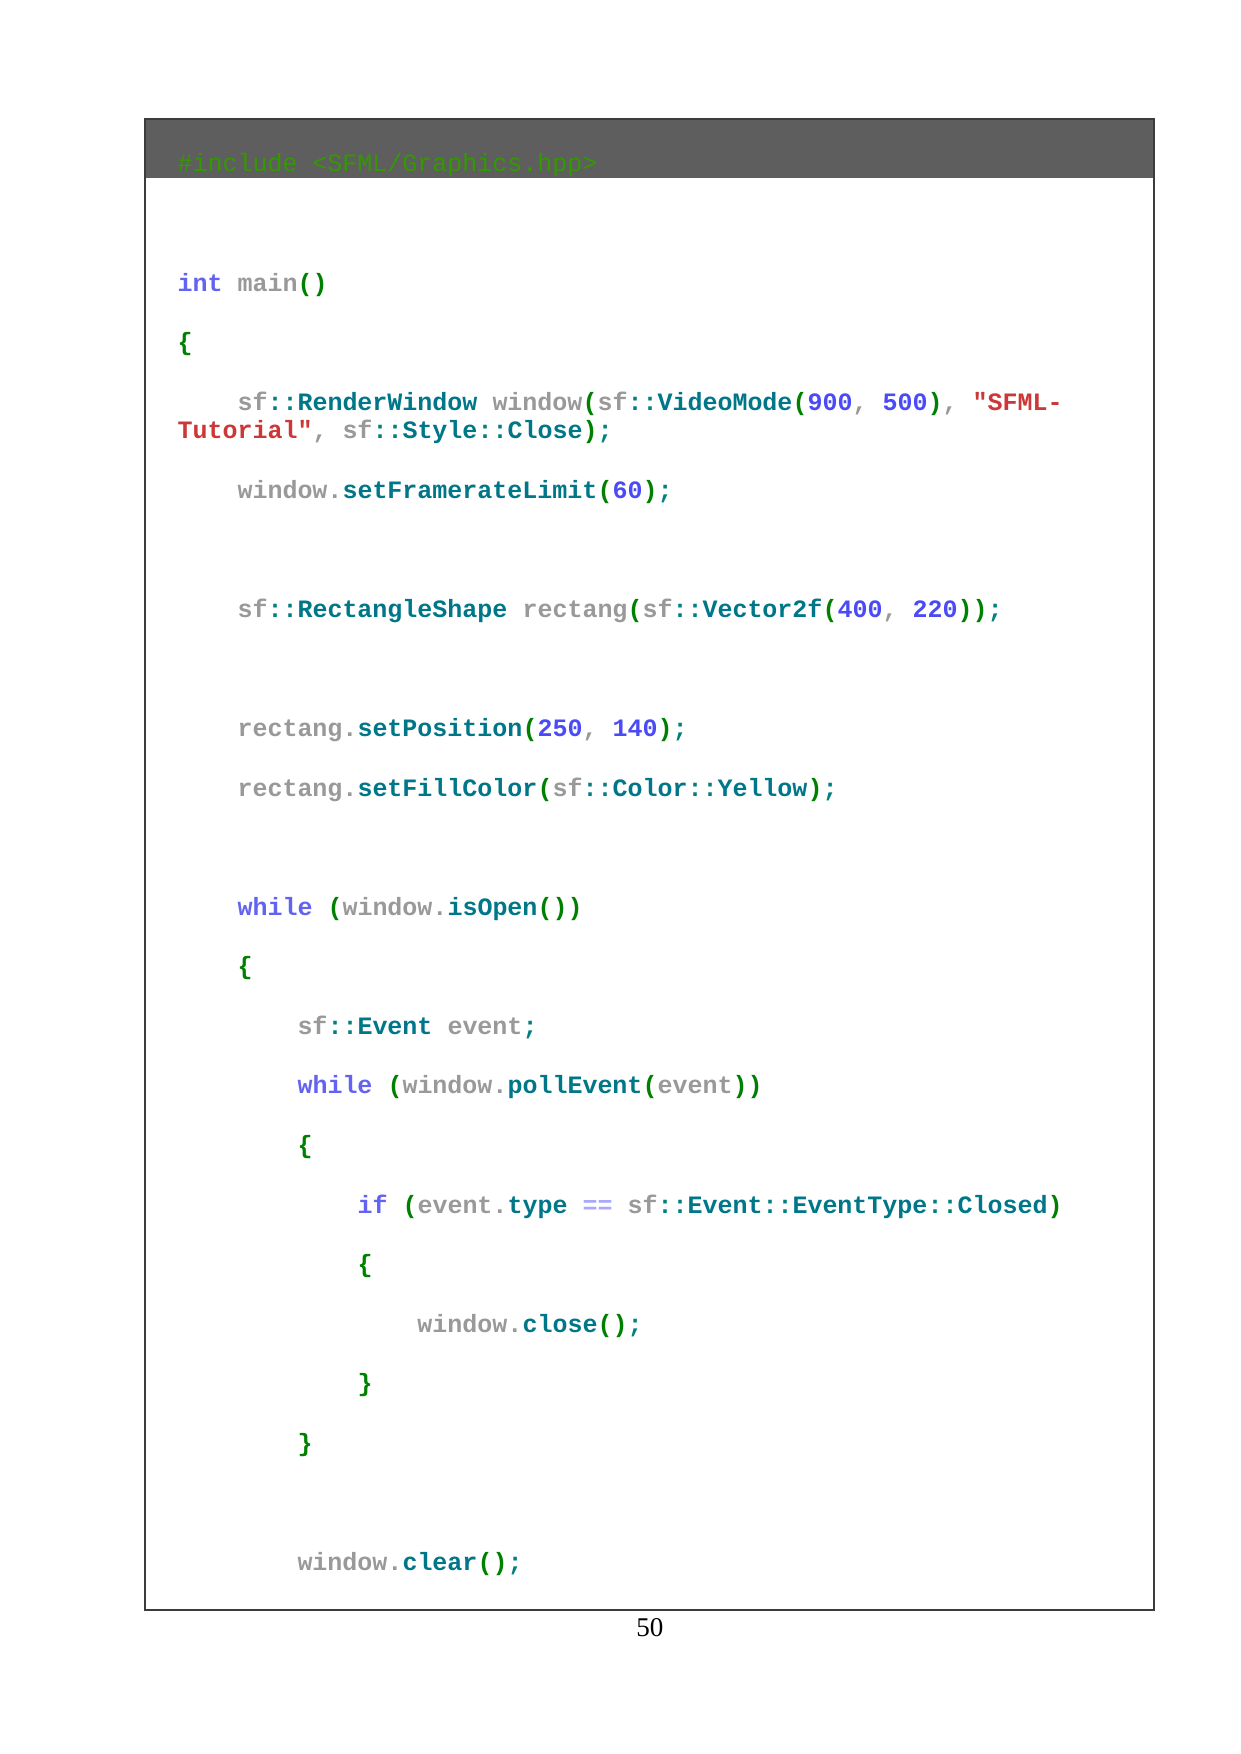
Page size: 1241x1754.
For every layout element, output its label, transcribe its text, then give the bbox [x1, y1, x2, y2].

text rectang.setPosition(250, 140); [146, 683, 1153, 742]
text #include <SFML/Graphics.hpp> [146, 120, 1153, 178]
text window.close(); [146, 1278, 1153, 1338]
text rectang.setFillColor(sf::Color::Yellow); [146, 742, 1153, 802]
text { [146, 297, 1153, 356]
text { [146, 1100, 1153, 1159]
text sf::RectangleShape rectang(sf::Vector2f(400, 220)); [146, 563, 1153, 623]
text sf::Event event; [146, 981, 1153, 1040]
text while (window.isOpen()) [146, 861, 1153, 921]
text window.setFramerateLimit(60); [146, 444, 1153, 504]
text { [146, 1219, 1153, 1278]
text } [146, 1398, 1153, 1457]
text window.clear(); [146, 1517, 1153, 1609]
text { [146, 921, 1153, 981]
text while (window.pollEvent(event)) [146, 1040, 1153, 1100]
text int main() [146, 237, 1153, 297]
text sf::RenderWindow window(sf::VideoMode(900, 500), "SFML-Tutorial", sf::Style::Close); [146, 356, 1153, 444]
text if (event.type == sf::Event::EventType::Closed) [146, 1159, 1153, 1219]
text } [146, 1338, 1153, 1398]
